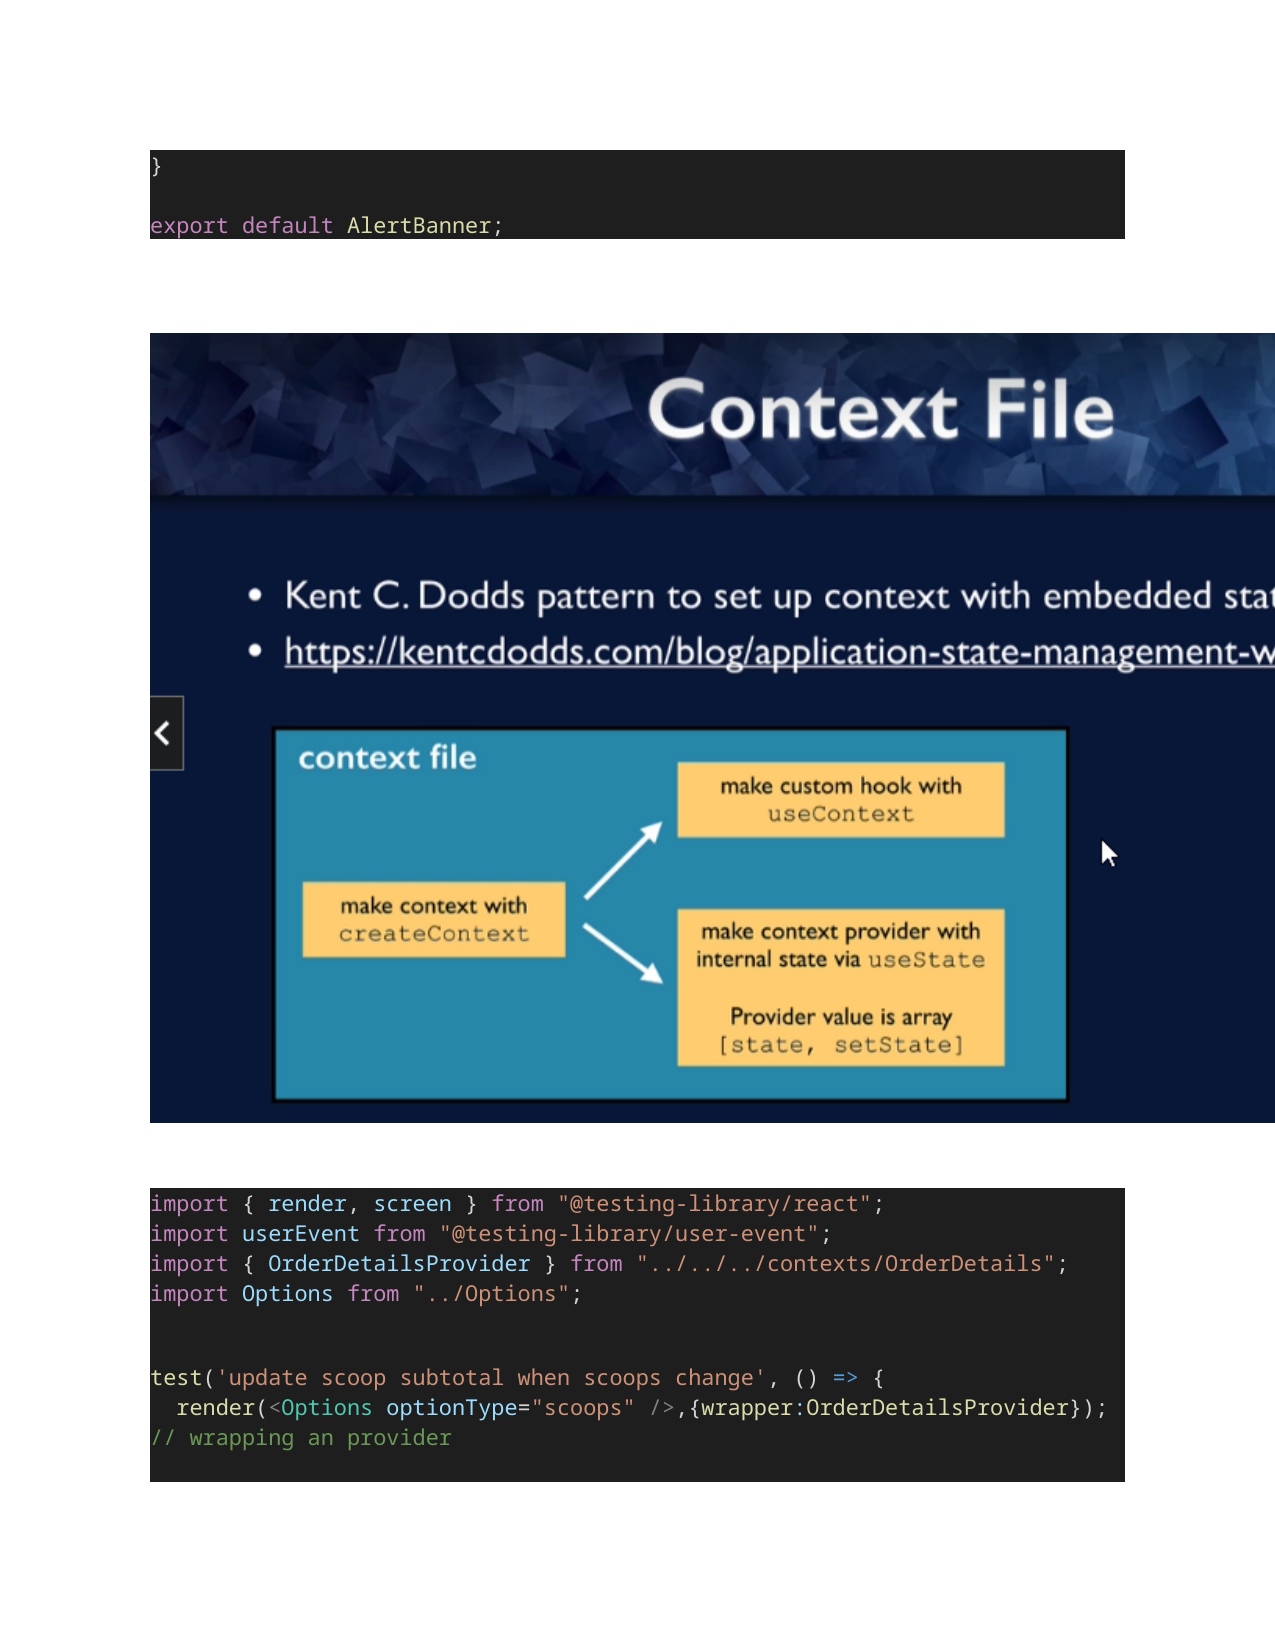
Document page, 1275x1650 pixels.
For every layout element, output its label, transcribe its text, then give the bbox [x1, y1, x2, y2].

text test('update scoop subtotal when scoops change', () => { [150, 1362, 1125, 1392]
text } [150, 150, 1125, 180]
text import { OrderDetailsProvider } from "../../../contexts/OrderDetails"; [150, 1248, 1125, 1278]
picture [150, 333, 1275, 1123]
text export default AlertBanner; [150, 209, 1125, 239]
text import userEvent from "@testing-library/user-event"; [150, 1218, 1125, 1248]
text import { render, screen } from "@testing-library/react"; [150, 1188, 1125, 1218]
text render(<Options optionType="scoops" />,{wrapper:OrderDetailsProvider}); // wrapping an provider [150, 1392, 1125, 1452]
text import Options from "../Options"; [150, 1278, 1125, 1308]
